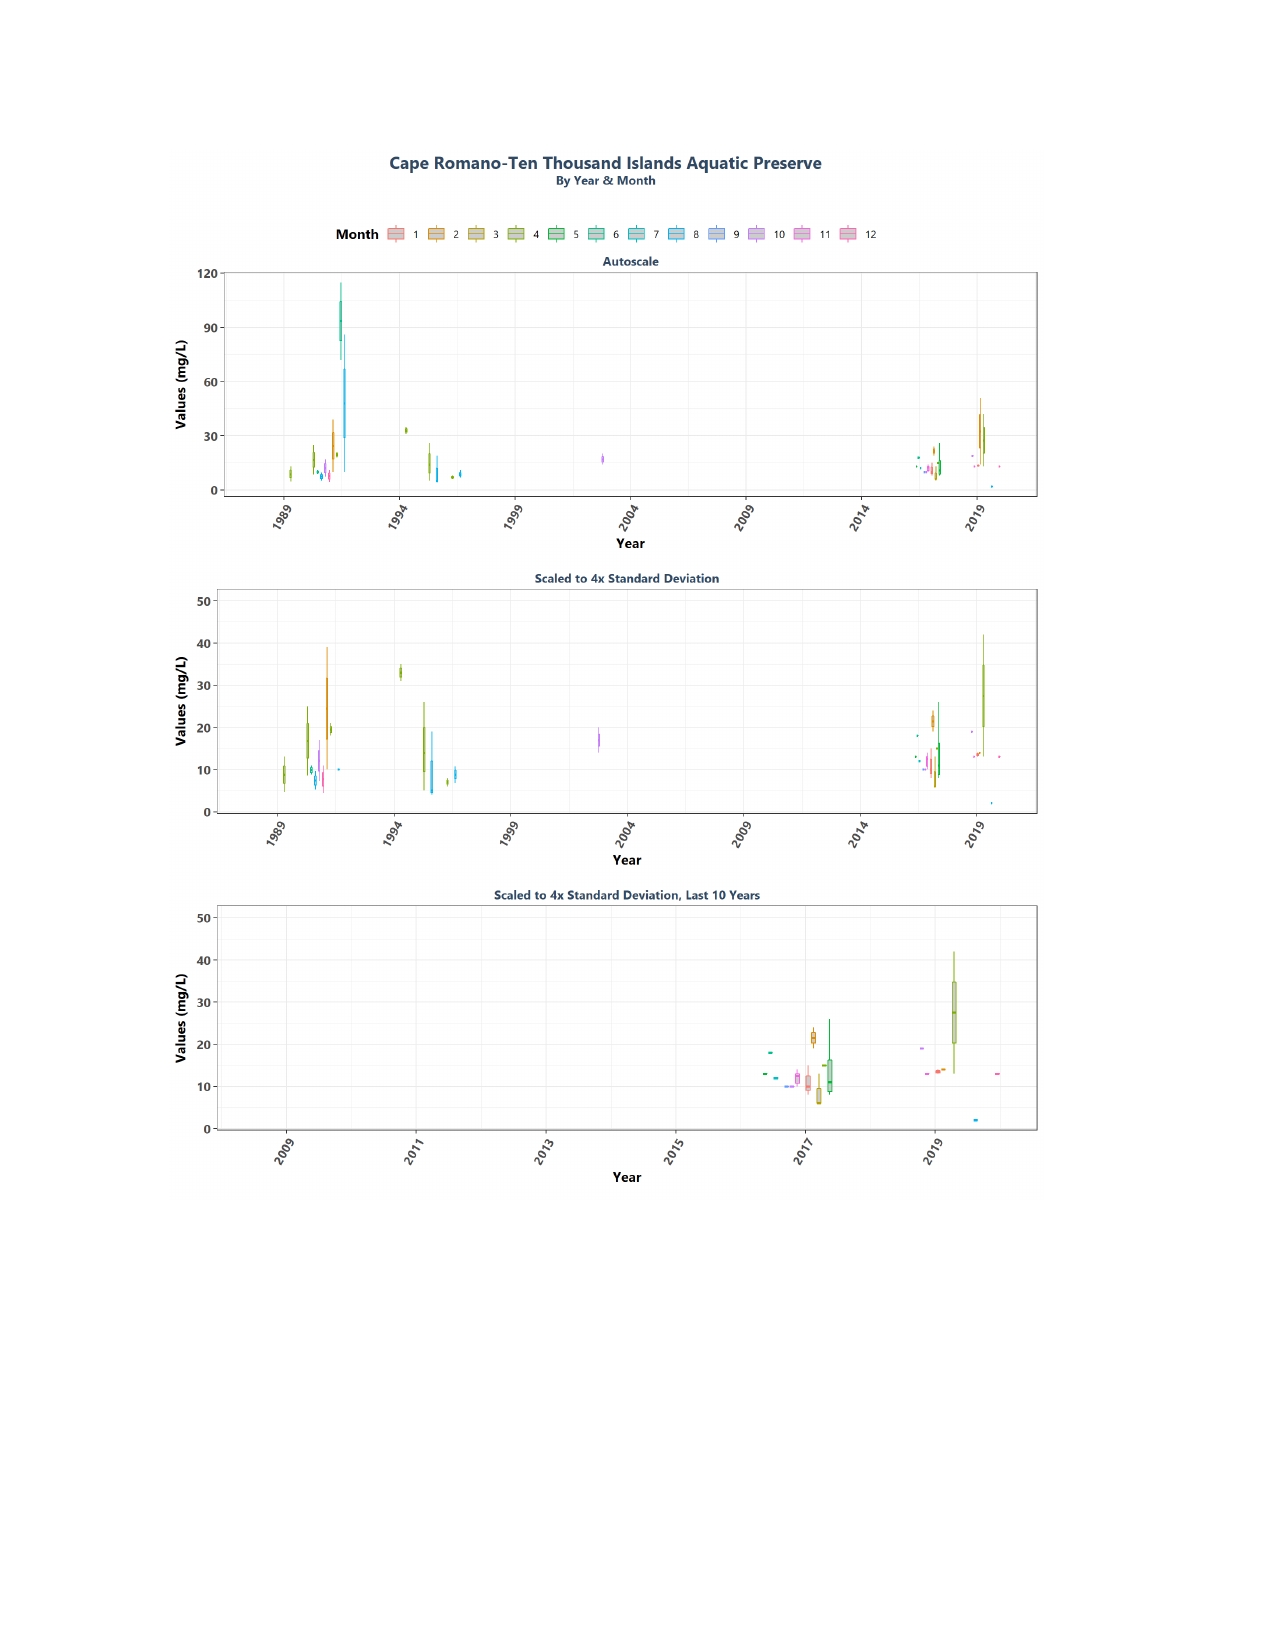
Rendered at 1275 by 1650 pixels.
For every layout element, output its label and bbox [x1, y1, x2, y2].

picture [168, 150, 1044, 1200]
